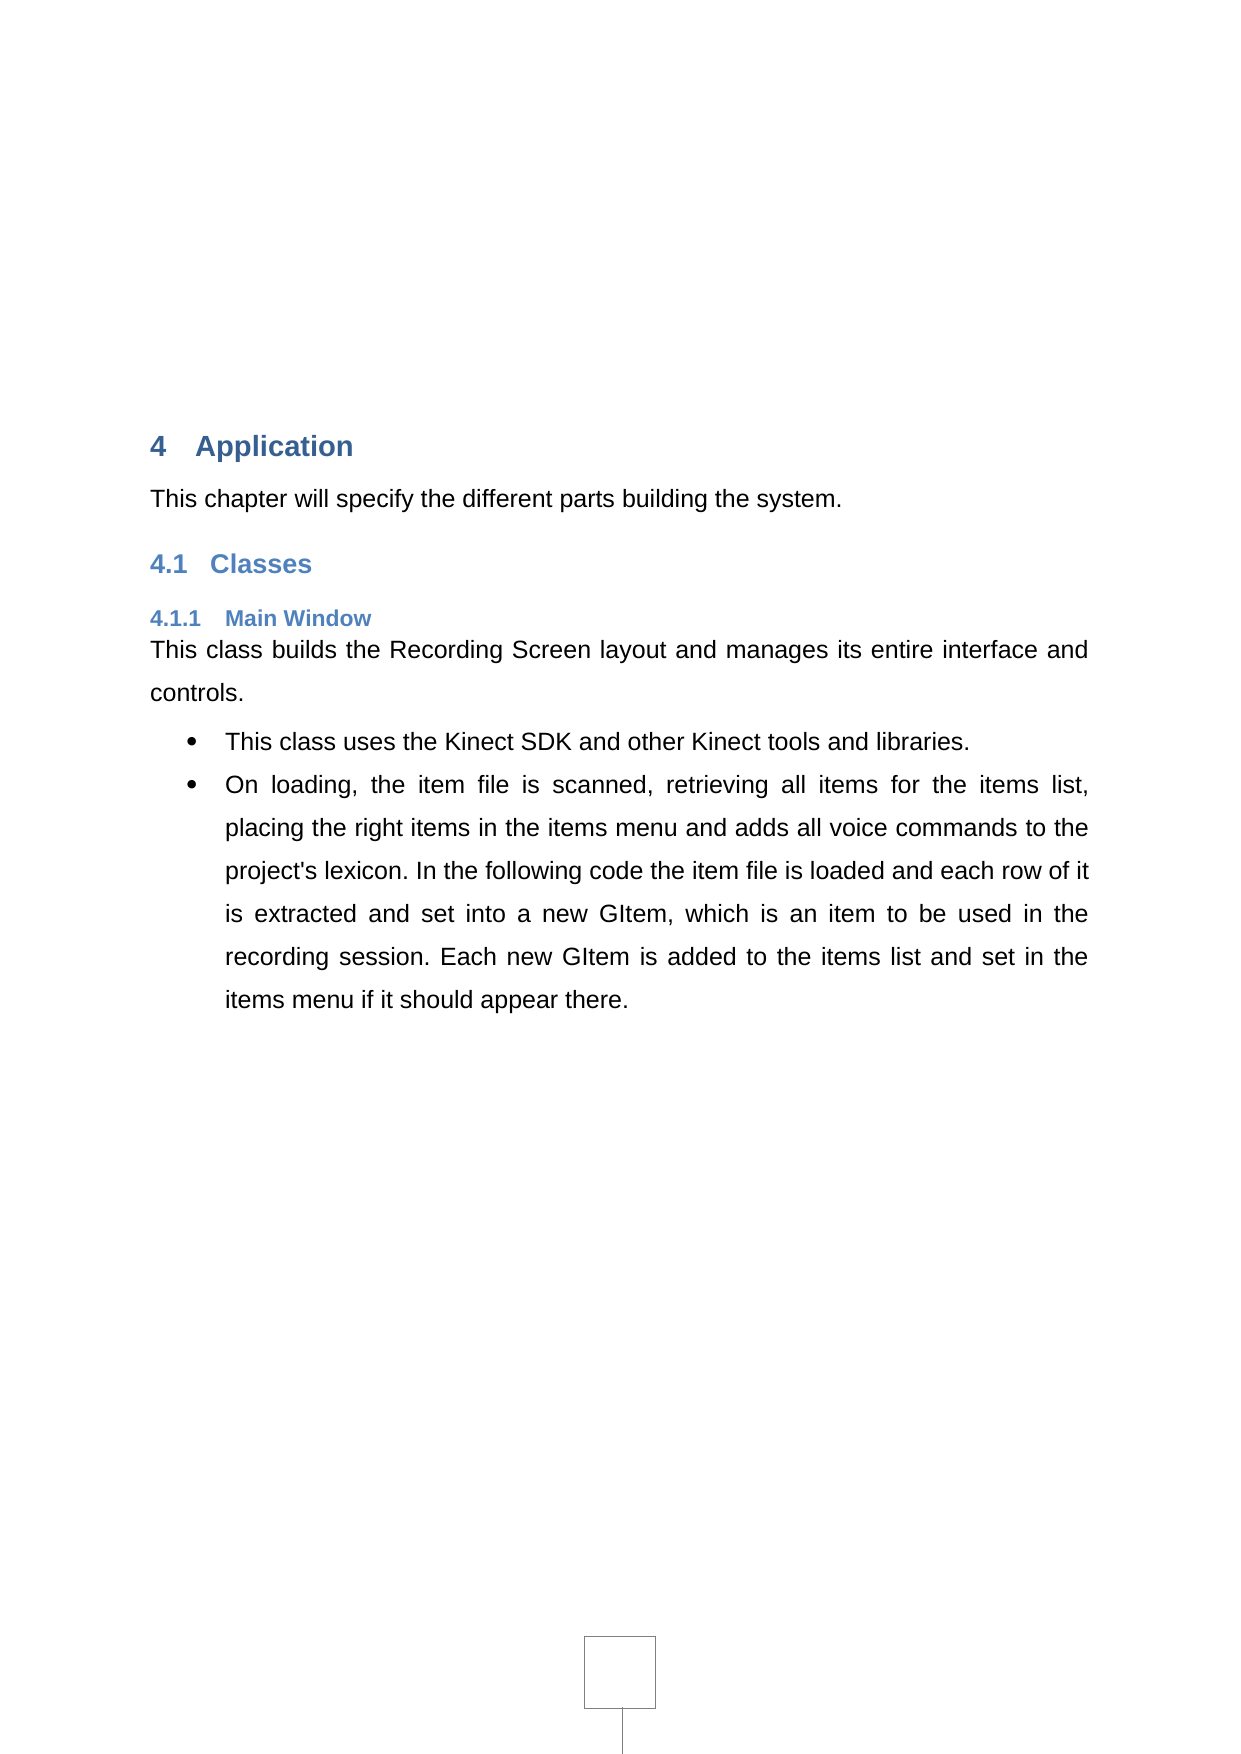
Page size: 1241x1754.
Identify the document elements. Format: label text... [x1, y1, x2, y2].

list This class uses the Kinect SDK and other Kinect tools and libraries. [187, 726, 1090, 755]
subtitle Main Window [150, 605, 1090, 631]
subtitle Classes [150, 548, 1090, 579]
list On loading, the item file is scanned, retrieving all items for the items list, placing the right items in the items menu and adds all voice commands to the project's lexicon. In the following code the item file is loaded and each row of it is extracted and set into a new GItem, which is an item to be used in the recording session. Each new GItem is added to the items list and set in the items menu if it should appear there. [187, 770, 1090, 1014]
text This class builds the Recording Screen layout and manages its entire interface and controls. [150, 635, 1090, 707]
subtitle Application [150, 428, 1090, 462]
text This chapter will specify the different parts building the system. [150, 484, 1090, 513]
